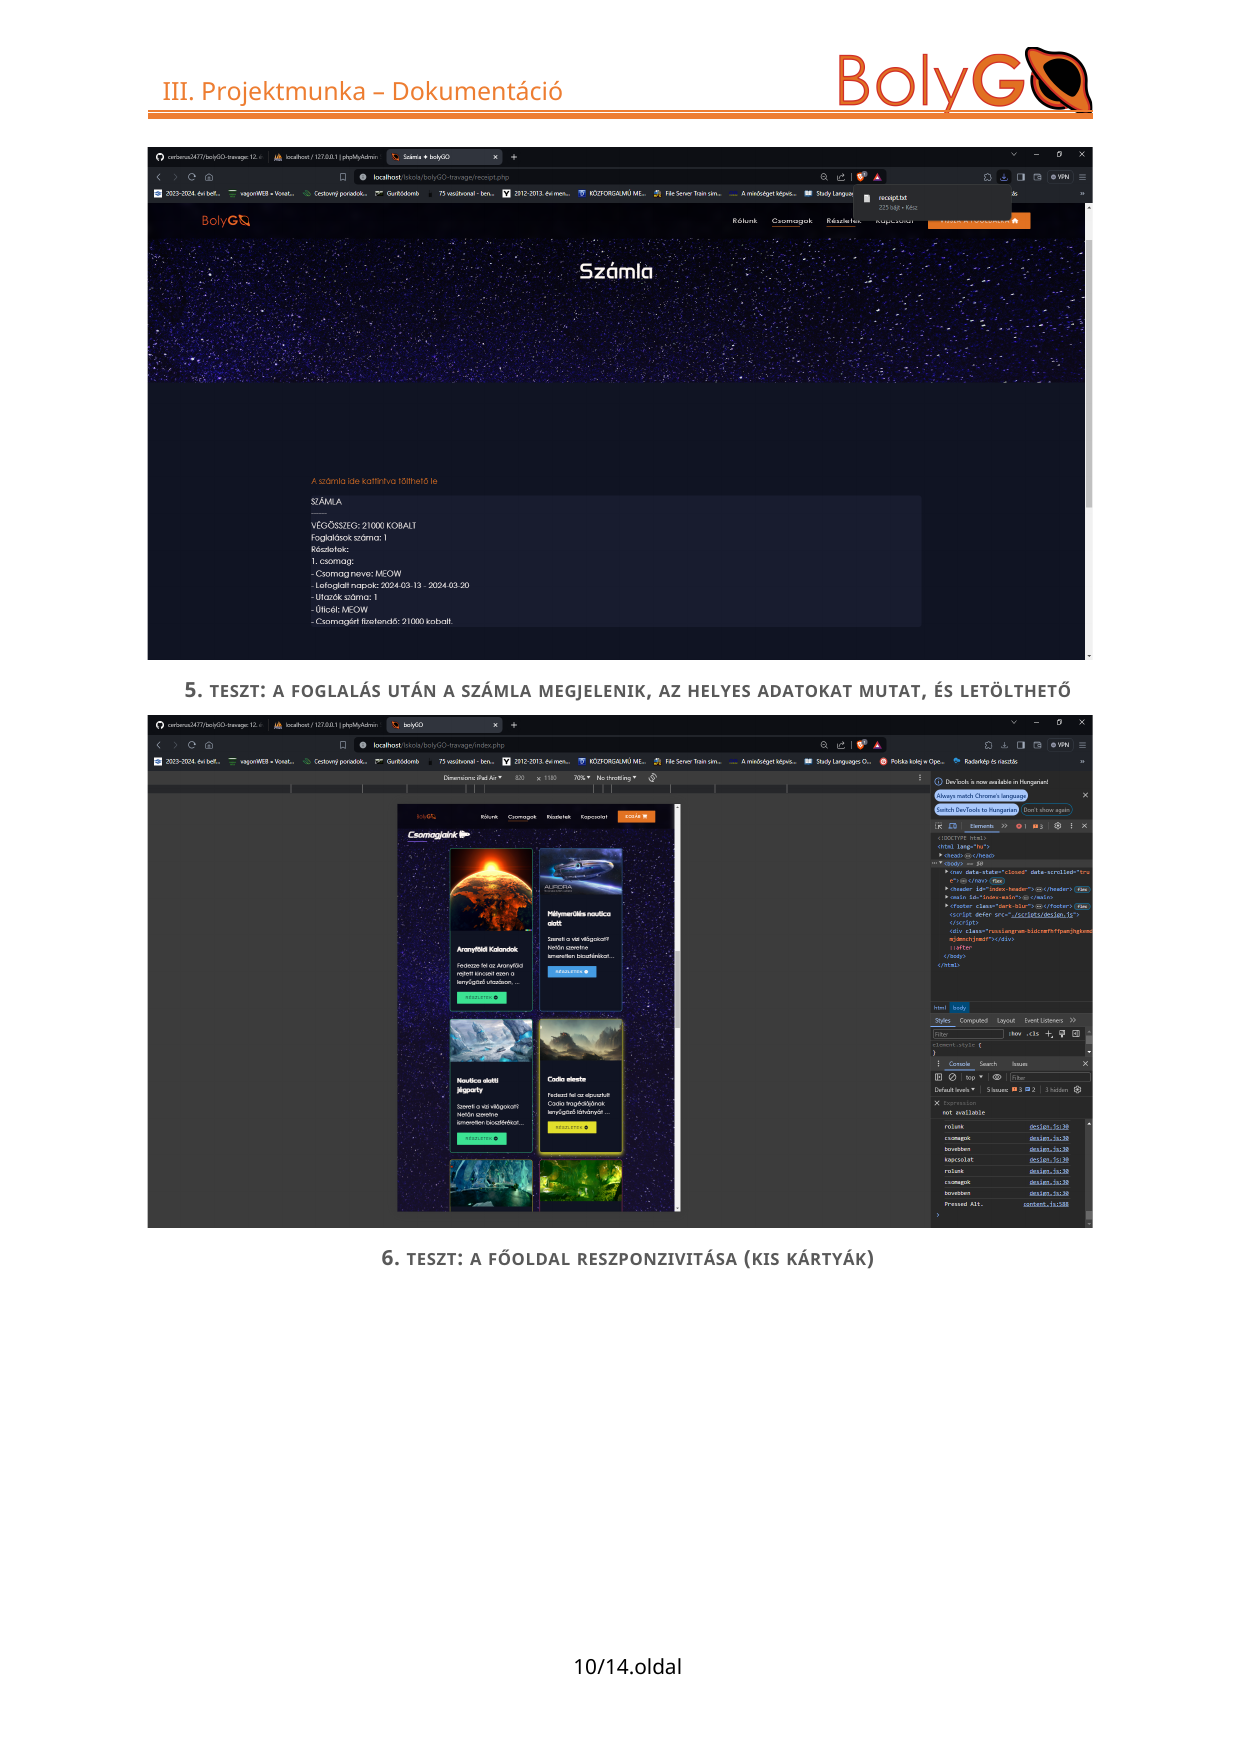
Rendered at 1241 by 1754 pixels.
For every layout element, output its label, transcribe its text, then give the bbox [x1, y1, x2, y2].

picture [147, 715, 1093, 1228]
picture [147, 147, 1093, 660]
text 6. teszt: a főoldal reszponzivitása (kis kártyák) [148, 1243, 1093, 1271]
text 5. teszt: a foglalás után a számla megjelenik, az helyes adatokat mutat, és letölthető [148, 675, 1093, 703]
picture [833, 47, 1093, 110]
